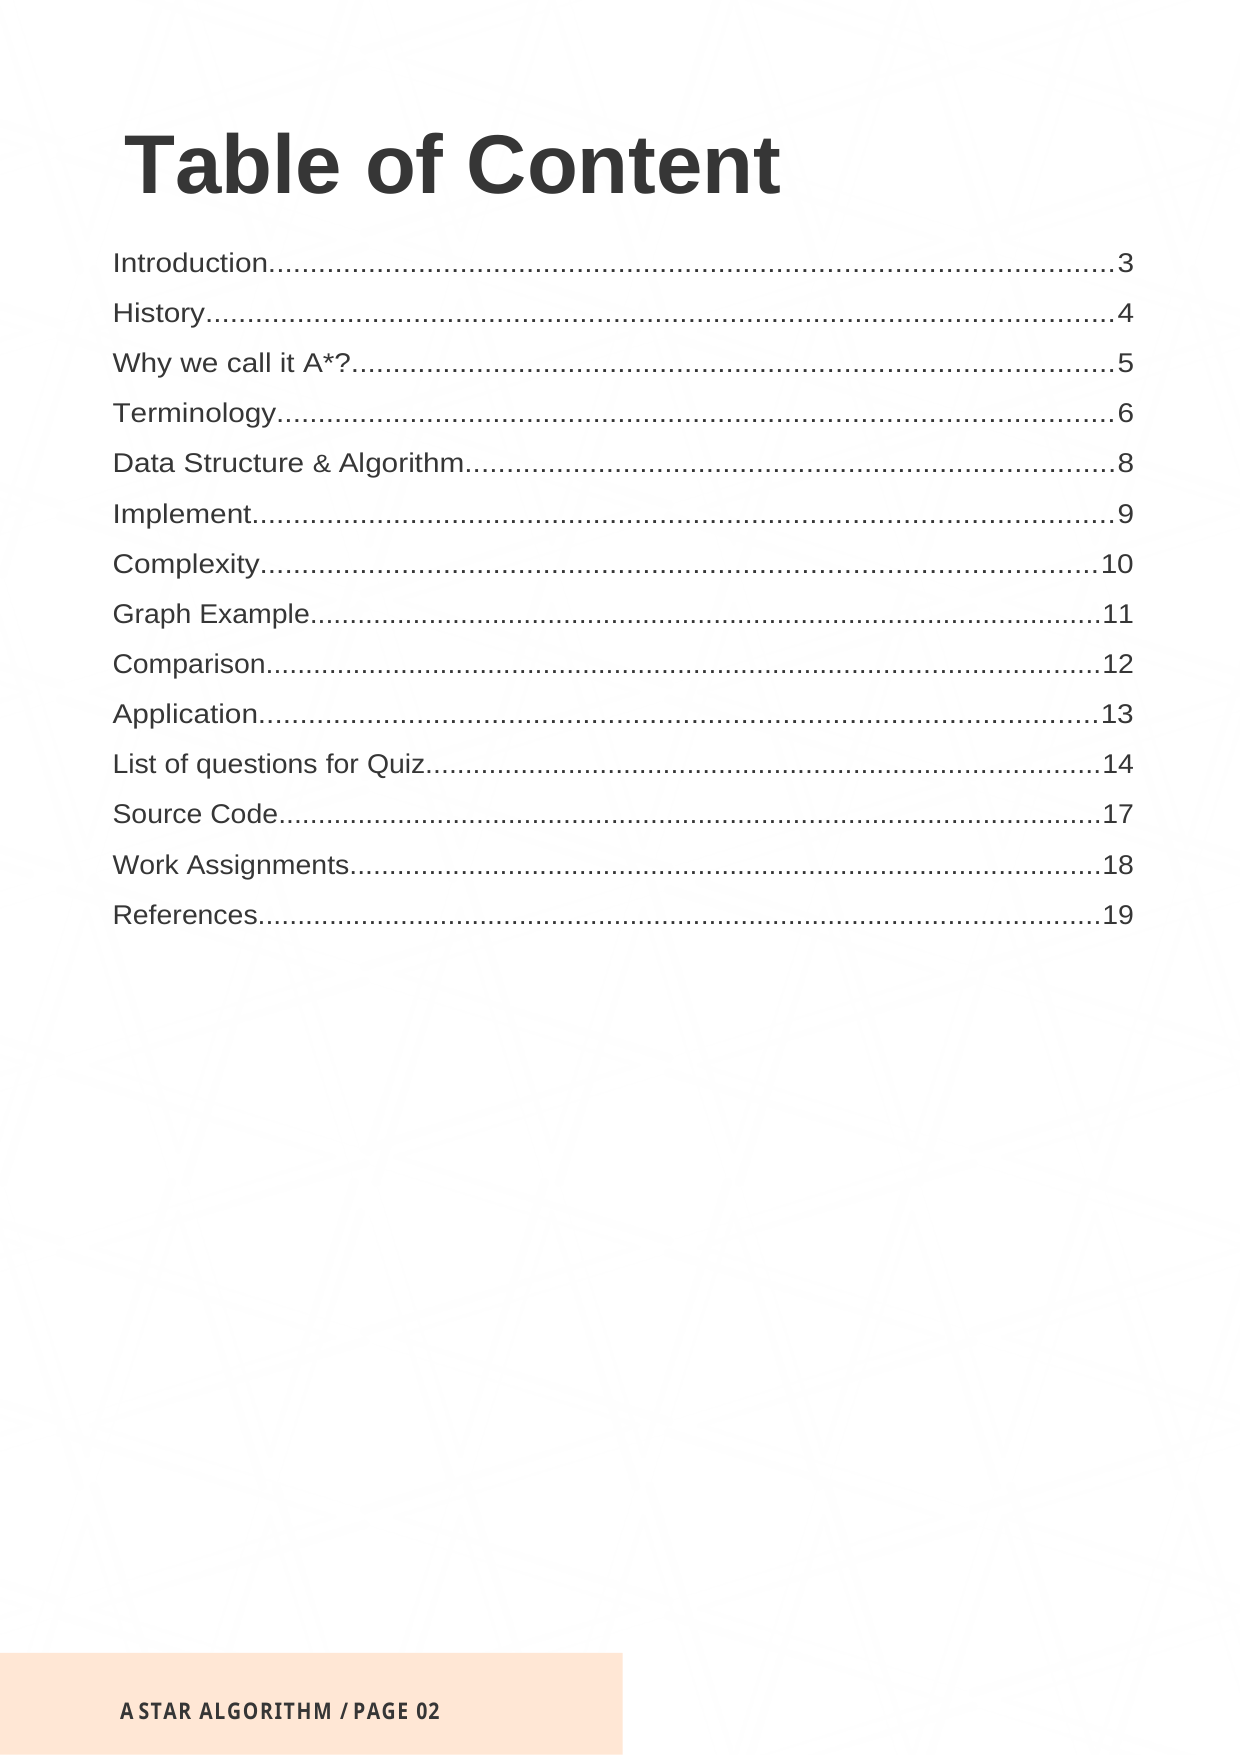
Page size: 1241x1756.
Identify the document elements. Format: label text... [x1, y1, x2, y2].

text A STAR ALGORITHM / PAGE 02 [120, 1695, 1144, 1726]
text Table of Content [124, 116, 1144, 212]
picture [0, 0, 1241, 1755]
